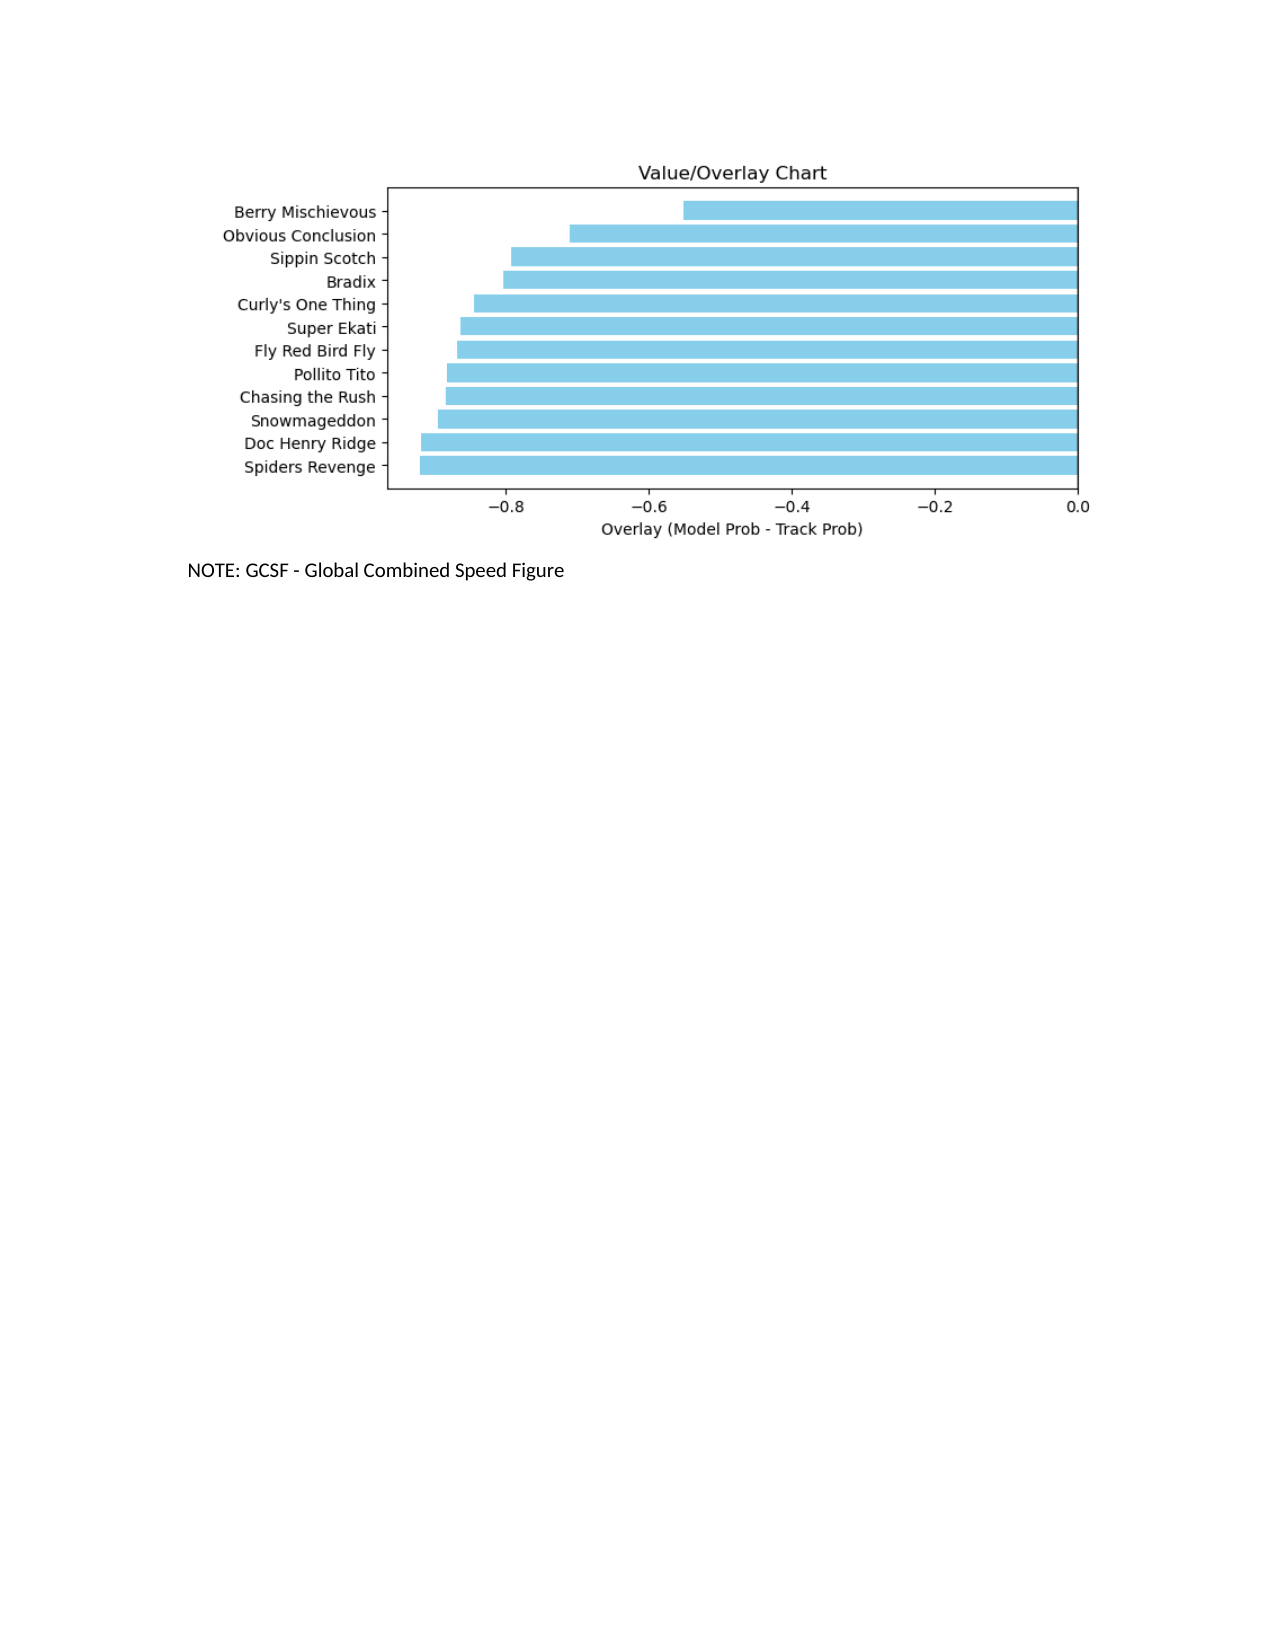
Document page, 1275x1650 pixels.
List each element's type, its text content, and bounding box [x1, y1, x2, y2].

text NOTE: GCSF - Global Combined Speed Figure [187, 558, 1087, 583]
picture [206, 150, 1107, 554]
